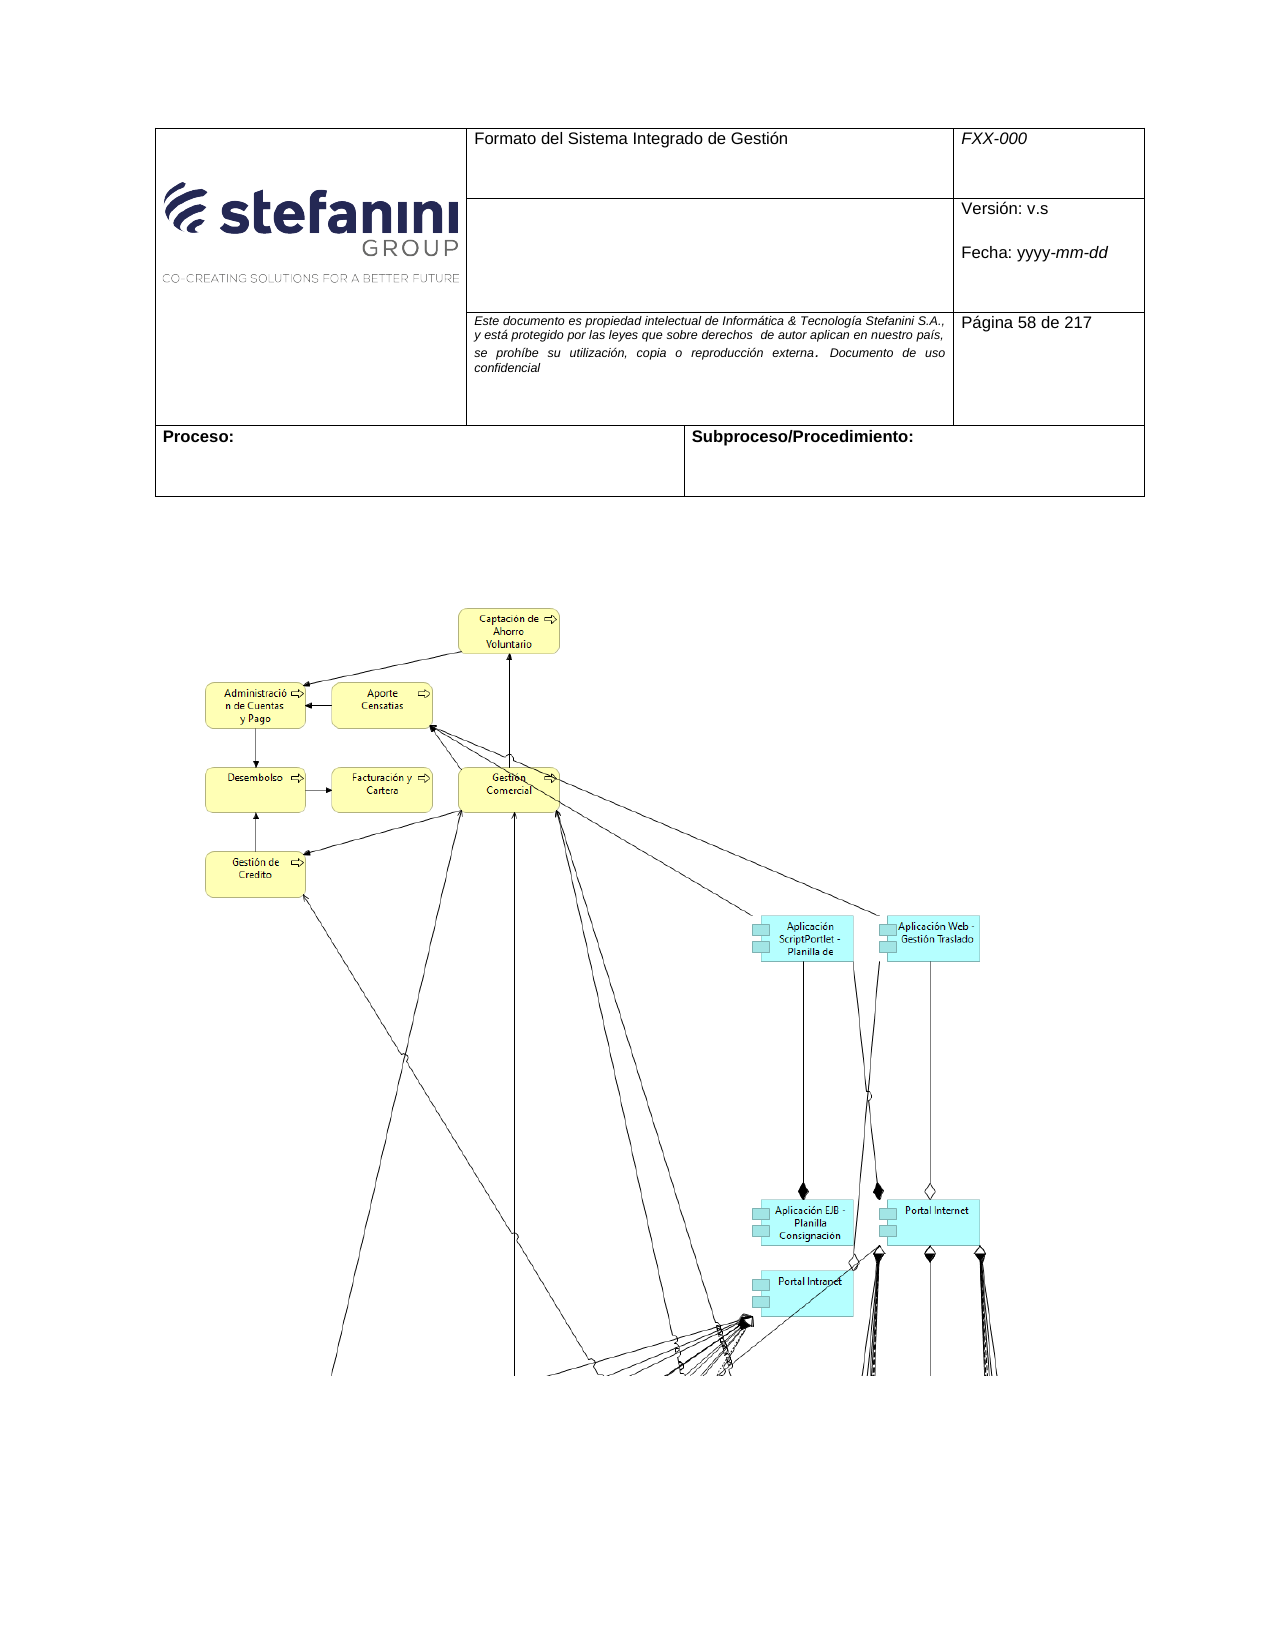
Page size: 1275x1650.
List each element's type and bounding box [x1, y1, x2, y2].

picture [196, 599, 1115, 1376]
picture [162, 182, 460, 286]
